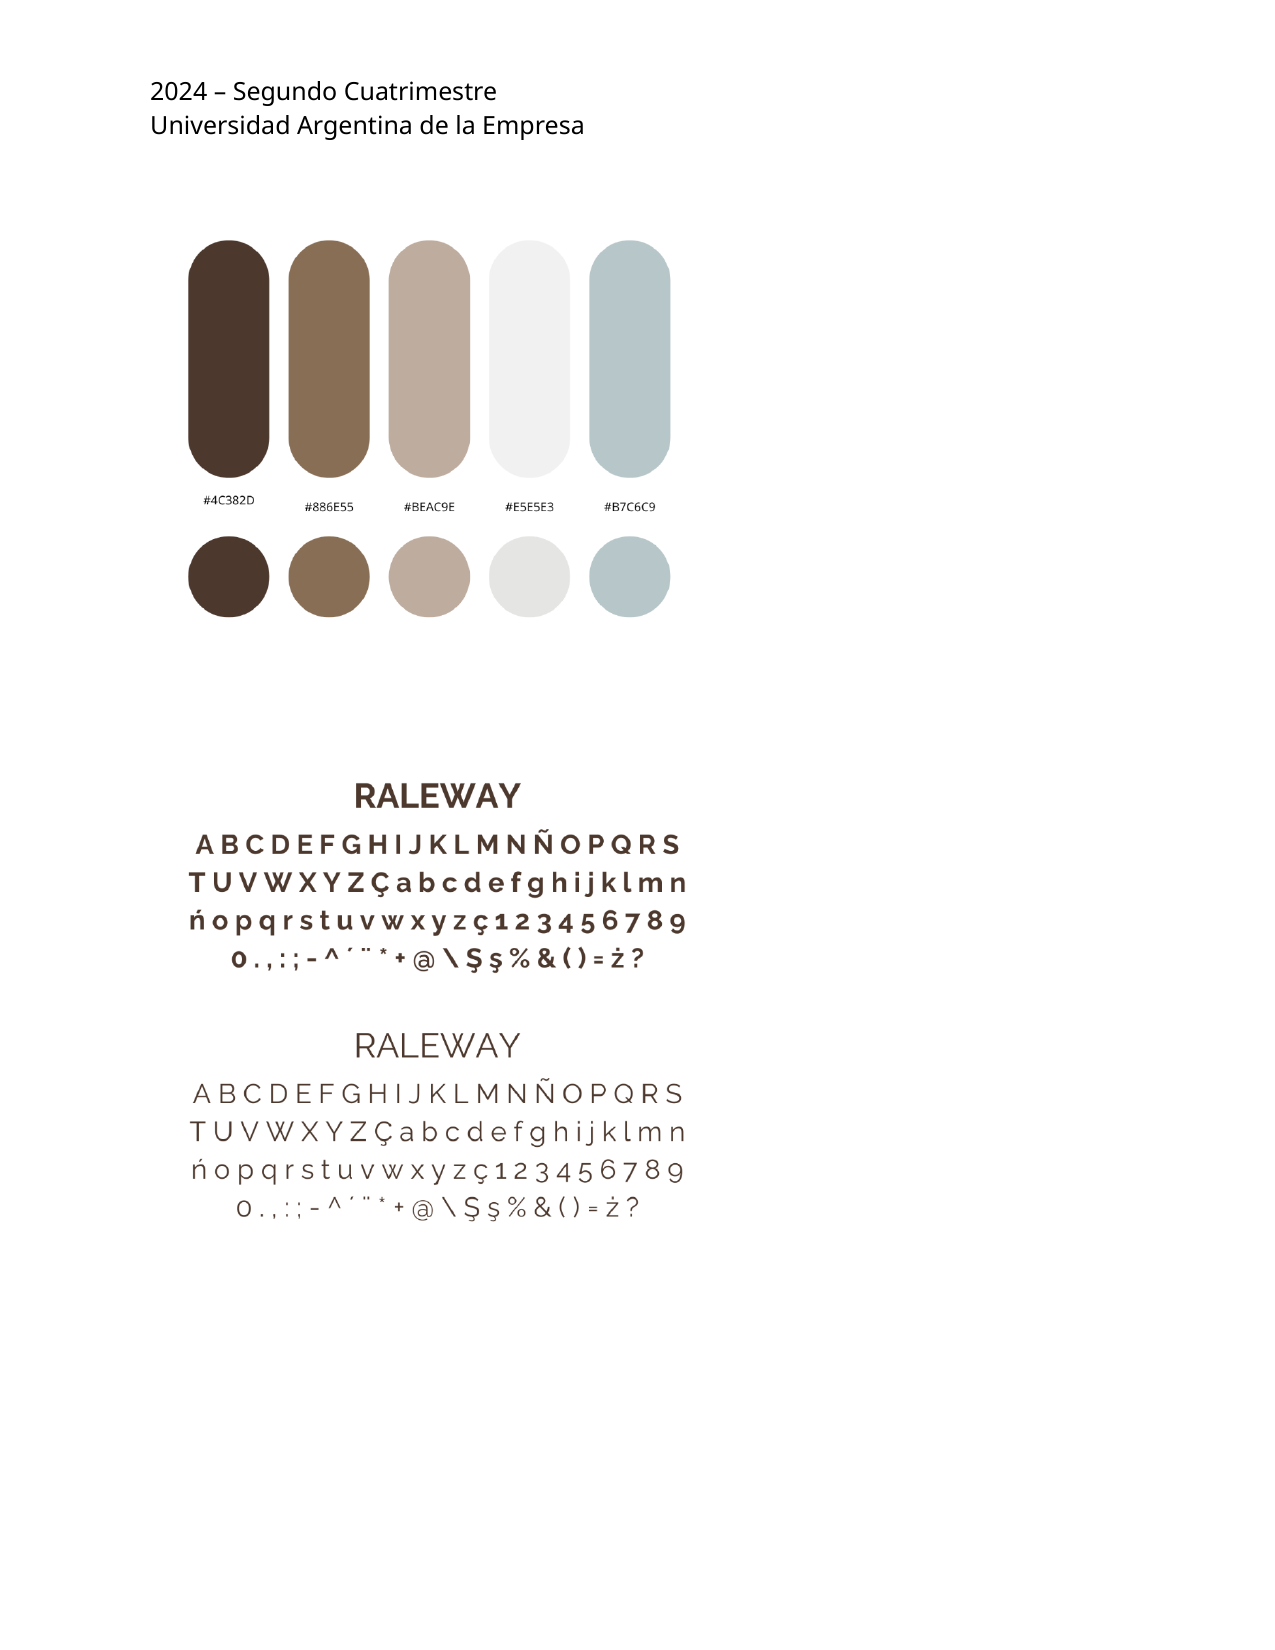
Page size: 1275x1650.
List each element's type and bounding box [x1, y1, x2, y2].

picture [150, 712, 724, 1287]
picture [150, 150, 708, 708]
